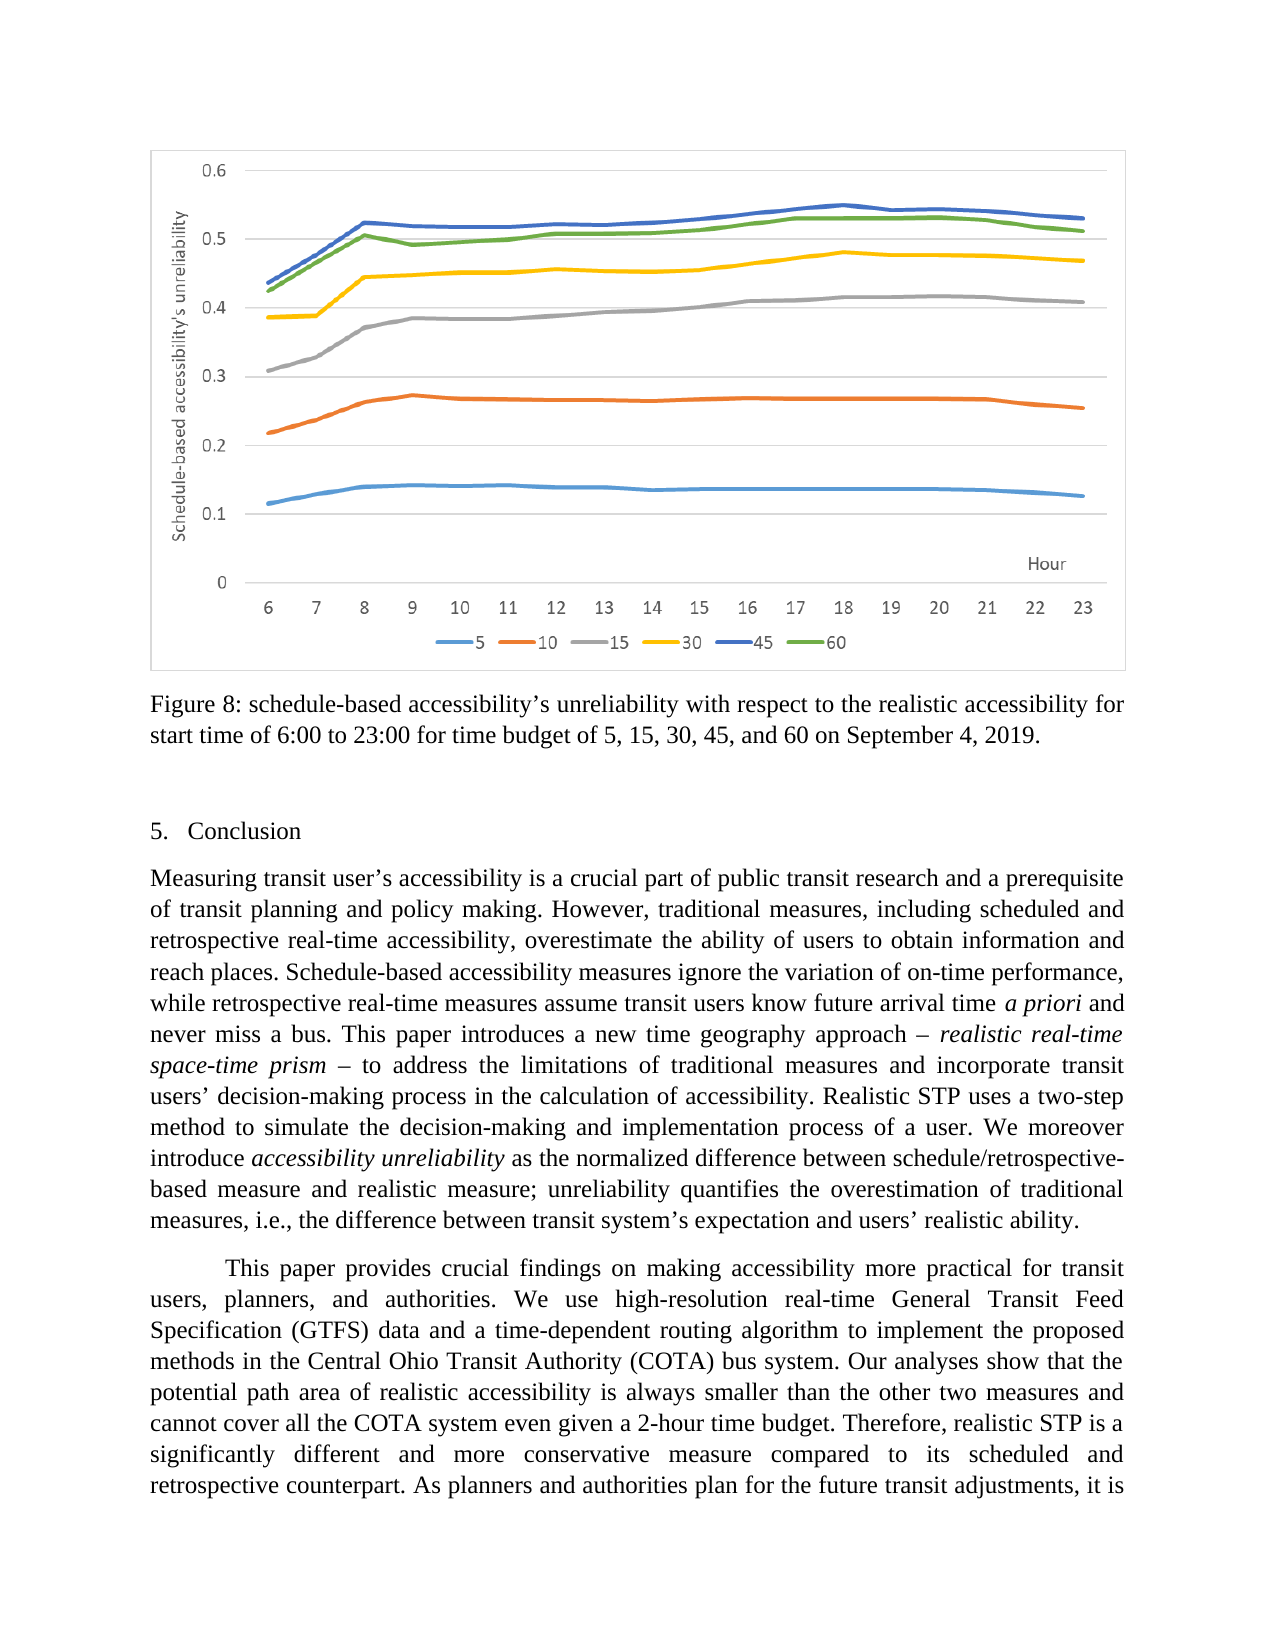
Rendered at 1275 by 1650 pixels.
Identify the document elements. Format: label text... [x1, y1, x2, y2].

picture [150, 150, 1126, 671]
text Measuring transit user’s accessibility is a crucial part of public transit research and a prerequisite of transit planning and policy making. However, traditional measures, including scheduled and retrospective real-time accessibility, overestimate the ability of users to obtain information and reach places. Schedule-based accessibility measures ignore the variation of on-time performance, while retrospective real-time measures assume transit users know future arrival time a priori and never miss a bus. This paper introduces a new time geography approach – realistic real-time space-time prism – to address the limitations of traditional measures and incorporate transit users’ decision-making process in the calculation of accessibility. Realistic STP uses a two-step method to simulate the decision-making and implementation process of a user. We moreover introduce accessibility unreliability as the normalized difference between schedule/retrospective-based measure and realistic measure; unreliability quantifies the overestimation of traditional measures, i.e., the difference between transit system’s expectation and users’ realistic ability. [150, 863, 1125, 1234]
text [150, 1253, 1125, 1499]
list Conclusion [150, 816, 1125, 844]
text Figure 8: schedule-based accessibility’s unreliability with respect to the realistic accessibility for start time of 6:00 to 23:00 for time budget of 5, 15, 30, 45, and 60 on September 4, 2019. [150, 689, 1125, 749]
